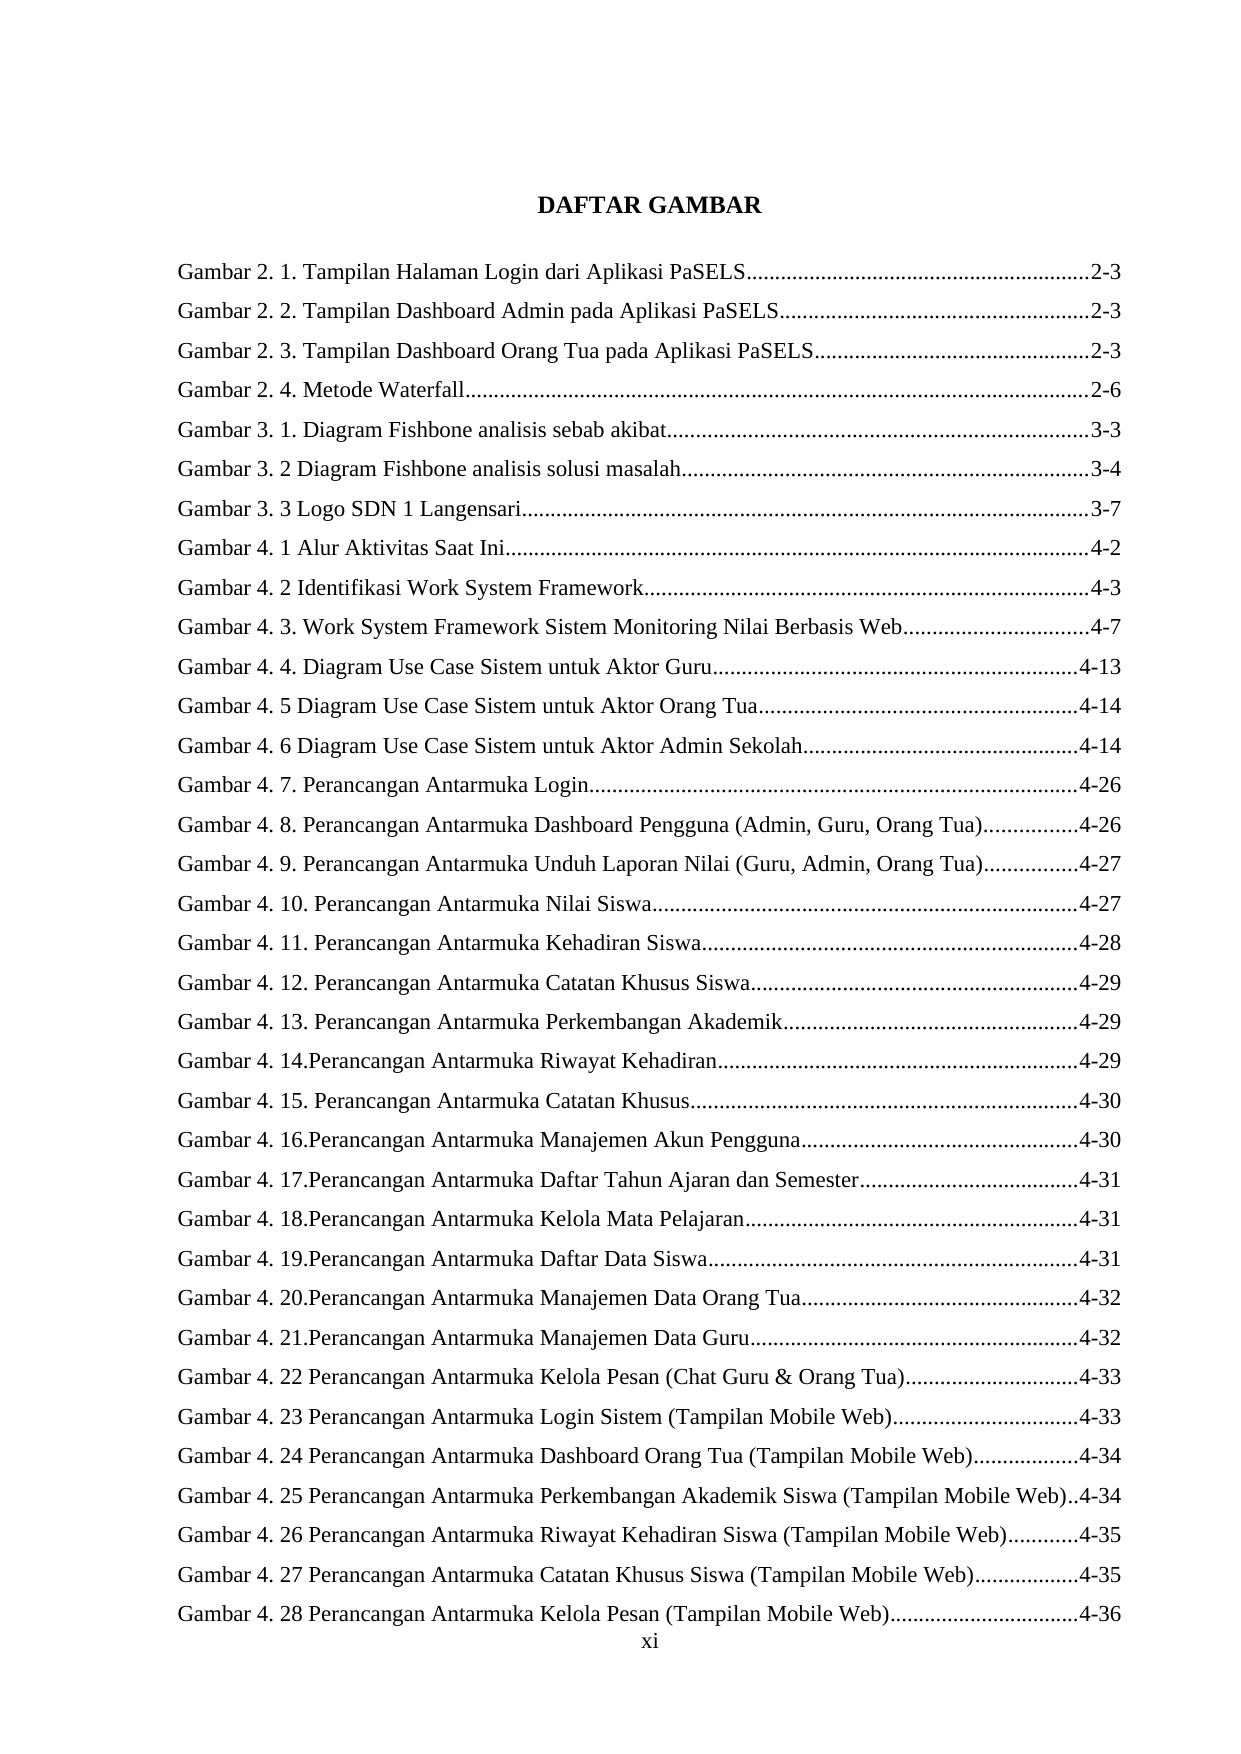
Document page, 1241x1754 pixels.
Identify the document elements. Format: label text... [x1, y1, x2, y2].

text Gambar 4. 14.Perancangan Antarmuka Riwayat Kehadiran 4-29 [177, 1047, 1122, 1074]
text Gambar 2. 1. Tampilan Halaman Login dari Aplikasi PaSELS 2-3 [177, 258, 1122, 284]
text Gambar 4. 21.Perancangan Antarmuka Manajemen Data Guru 4-32 [177, 1324, 1122, 1350]
text Gambar 4. 4. Diagram Use Case Sistem untuk Aktor Guru 4-13 [177, 653, 1122, 679]
text Gambar 4. 8. Perancangan Antarmuka Dashboard Pengguna (Admin, Guru, Orang Tua) 4-26 [177, 811, 1122, 837]
text Gambar 4. 13. Perancangan Antarmuka Perkembangan Akademik 4-29 [177, 1008, 1122, 1034]
text Gambar 4. 27 Perancangan Antarmuka Catatan Khusus Siswa (Tampilan Mobile Web) 4-35 [177, 1561, 1122, 1587]
text Gambar 4. 3. Work System Framework Sistem Monitoring Nilai Berbasis Web 4-7 [177, 613, 1122, 639]
text Gambar 2. 4. Metode Waterfall 2-6 [177, 376, 1122, 403]
text Gambar 4. 17.Perancangan Antarmuka Daftar Tahun Ajaran dan Semester 4-31 [177, 1166, 1122, 1192]
text Gambar 4. 7. Perancangan Antarmuka Login 4-26 [177, 771, 1122, 797]
text Gambar 4. 28 Perancangan Antarmuka Kelola Pesan (Tampilan Mobile Web) 4-36 [177, 1600, 1122, 1627]
text Gambar 4. 5 Diagram Use Case Sistem untuk Aktor Orang Tua 4-14 [177, 692, 1122, 718]
text Gambar 4. 18.Perancangan Antarmuka Kelola Mata Pelajaran 4-31 [177, 1205, 1122, 1232]
text Gambar 4. 2 Identifikasi Work System Framework 4-3 [177, 574, 1122, 600]
text Gambar 4. 16.Perancangan Antarmuka Manajemen Akun Pengguna 4-30 [177, 1126, 1122, 1153]
text Gambar 4. 19.Perancangan Antarmuka Daftar Data Siswa 4-31 [177, 1245, 1122, 1271]
text Gambar 4. 6 Diagram Use Case Sistem untuk Aktor Admin Sekolah 4-14 [177, 732, 1122, 758]
text Gambar 4. 9. Perancangan Antarmuka Unduh Laporan Nilai (Guru, Admin, Orang Tua) 4-27 [177, 850, 1122, 876]
text Gambar 4. 1 Alur Aktivitas Saat Ini 4-2 [177, 534, 1122, 561]
text Gambar 2. 3. Tampilan Dashboard Orang Tua pada Aplikasi PaSELS 2-3 [177, 337, 1122, 363]
text Gambar 4. 12. Perancangan Antarmuka Catatan Khusus Siswa 4-29 [177, 968, 1122, 995]
text Gambar 4. 26 Perancangan Antarmuka Riwayat Kehadiran Siswa (Tampilan Mobile Web) 4-35 [177, 1521, 1122, 1548]
text Gambar 4. 23 Perancangan Antarmuka Login Sistem (Tampilan Mobile Web) 4-33 [177, 1403, 1122, 1429]
text Gambar 3. 1. Diagram Fishbone analisis sebab akibat 3-3 [177, 416, 1122, 442]
text Gambar 3. 2 Diagram Fishbone analisis solusi masalah 3-4 [177, 455, 1122, 482]
text Gambar 3. 3 Logo SDN 1 Langensari 3-7 [177, 495, 1122, 521]
text Gambar 4. 25 Perancangan Antarmuka Perkembangan Akademik Siswa (Tampilan Mobile Web) 4-34 [177, 1482, 1122, 1508]
text Gambar 4. 10. Perancangan Antarmuka Nilai Siswa 4-27 [177, 889, 1122, 916]
text Gambar 4. 11. Perancangan Antarmuka Kehadiran Siswa 4-28 [177, 929, 1122, 955]
text DAFTAR GAMBAR [177, 190, 1122, 218]
text Gambar 4. 24 Perancangan Antarmuka Dashboard Orang Tua (Tampilan Mobile Web) 4-34 [177, 1442, 1122, 1469]
text Gambar 4. 15. Perancangan Antarmuka Catatan Khusus 4-30 [177, 1087, 1122, 1113]
text Gambar 2. 2. Tampilan Dashboard Admin pada Aplikasi PaSELS 2-3 [177, 297, 1122, 324]
text Gambar 4. 22 Perancangan Antarmuka Kelola Pesan (Chat Guru & Orang Tua) 4-33 [177, 1363, 1122, 1390]
text Gambar 4. 20.Perancangan Antarmuka Manajemen Data Orang Tua 4-32 [177, 1284, 1122, 1311]
